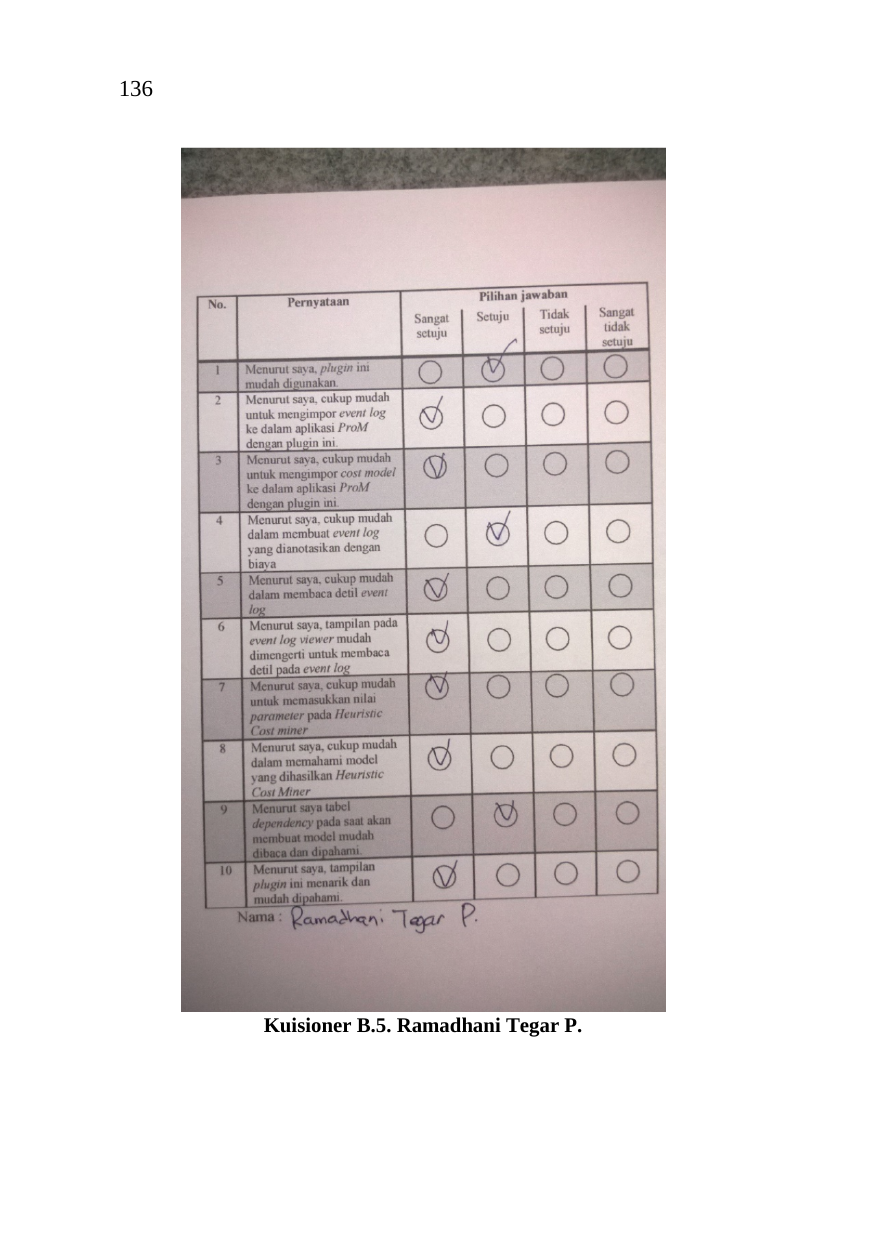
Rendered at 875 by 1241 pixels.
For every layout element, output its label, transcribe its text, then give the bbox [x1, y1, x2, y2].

picture [181, 149, 666, 1011]
text Kuisioner B.5. Ramadhani Tegar P. [118, 1013, 727, 1037]
